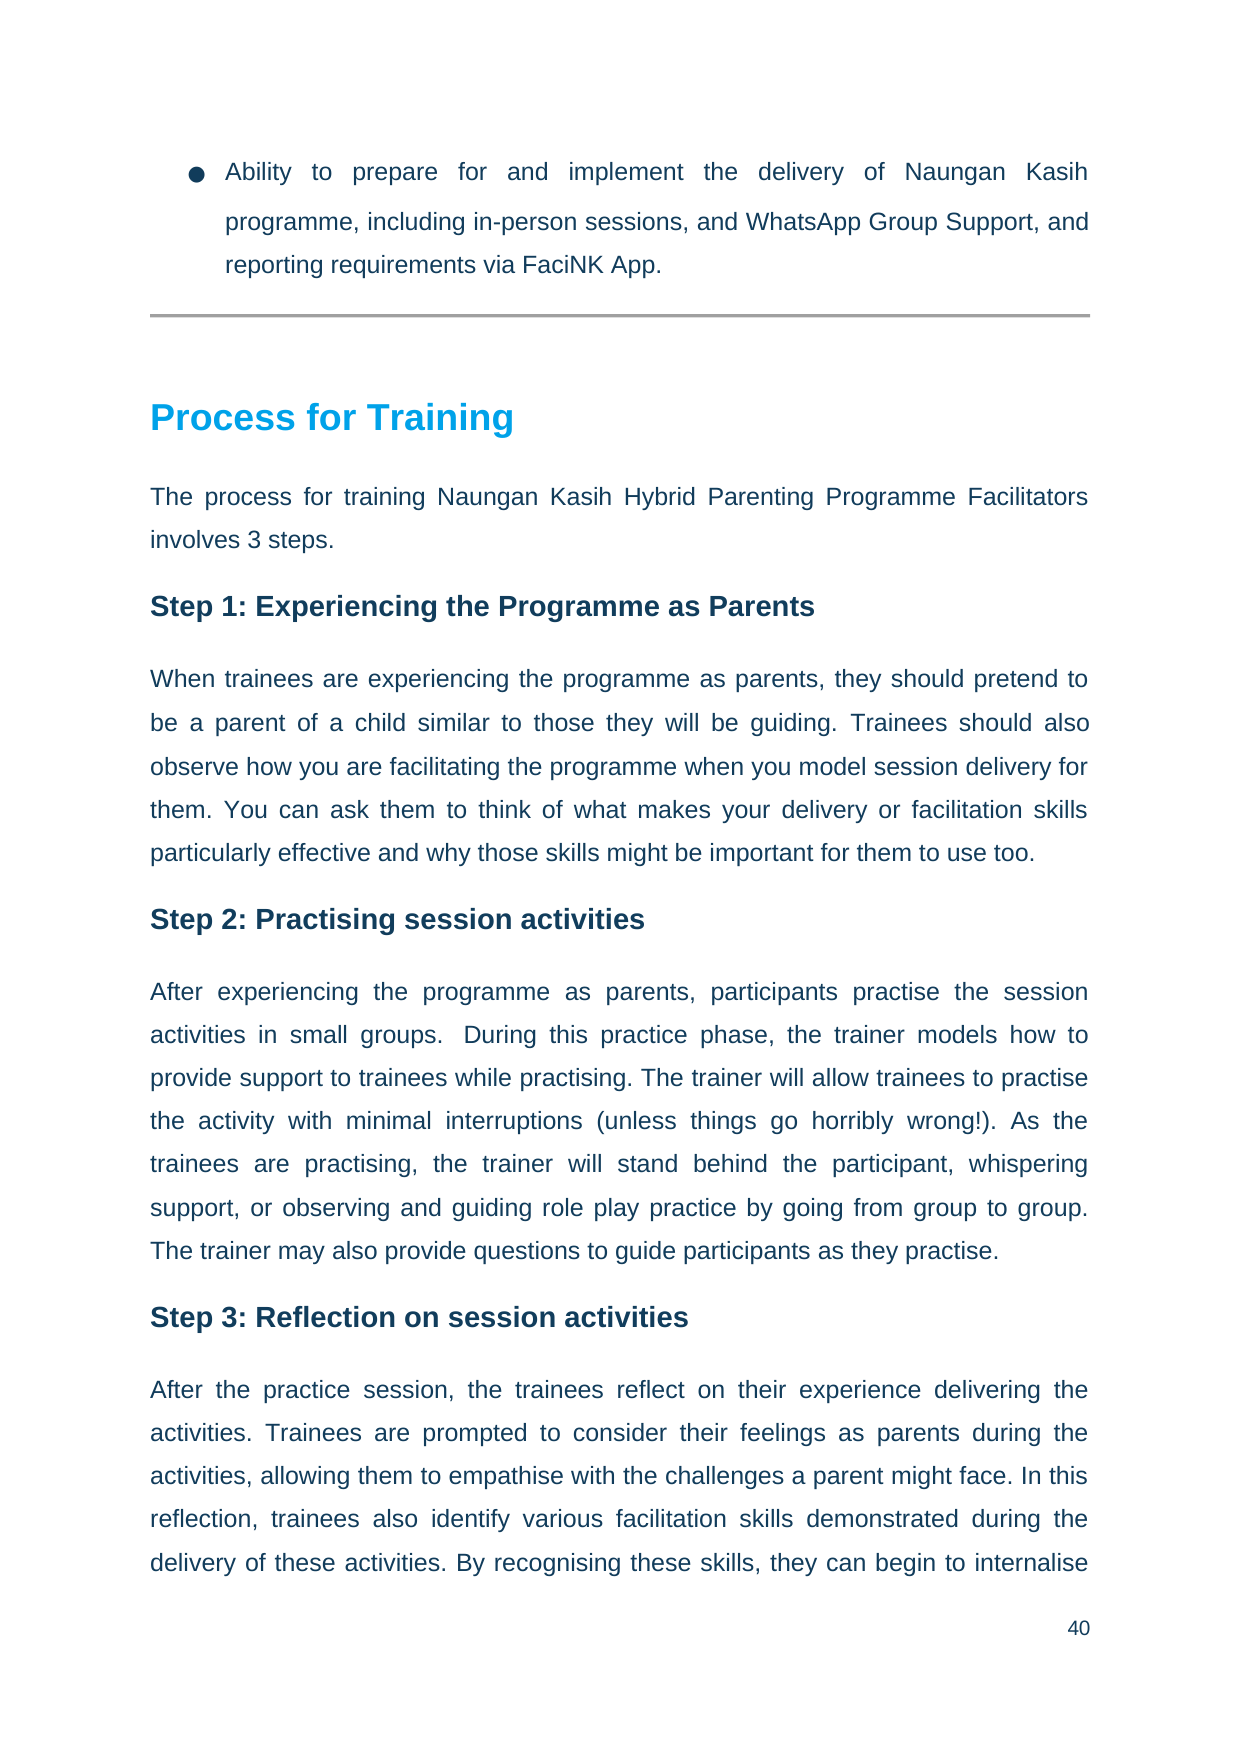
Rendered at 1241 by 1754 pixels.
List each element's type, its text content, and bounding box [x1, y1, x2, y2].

list Ability to prepare for and implement the delivery of Naungan Kasih programme, including in-person sessions, and WhatsApp Group Support, and reporting requirements via FaciNK App. [187, 150, 1090, 279]
subtitle Step 1: Experiencing the Programme as Parents [150, 589, 1090, 622]
subtitle Step 2: Practising session activities [150, 902, 1090, 935]
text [150, 1375, 1090, 1576]
text The process for training Naungan Kasih Hybrid Parenting Programme Facilitators involves 3 steps. [150, 482, 1090, 554]
text When trainees are experiencing the programme as parents, they should pretend to be a parent of a child similar to those they will be guiding. Trainees should also observe how you are facilitating the programme when you model session delivery for them. You can ask them to think of what makes your delivery or facilitation skills particularly effective and why those skills might be important for them to use too. [150, 664, 1090, 866]
subtitle Step 3: Reflection on session activities [150, 1300, 1090, 1333]
text After experiencing the programme as parents, participants practise the session activities in small groups. During this practice phase, the trainer models how to provide support to trainees while practising. The trainer will allow trainees to practise the activity with minimal interruptions (unless things go horribly wrong!). As the trainees are practising, the trainer will stand behind the participant, whispering support, or observing and guiding role play practice by going from group to group. The trainer may also provide questions to guide participants as they practise. [150, 977, 1090, 1264]
subtitle Process for Training [150, 395, 1090, 438]
